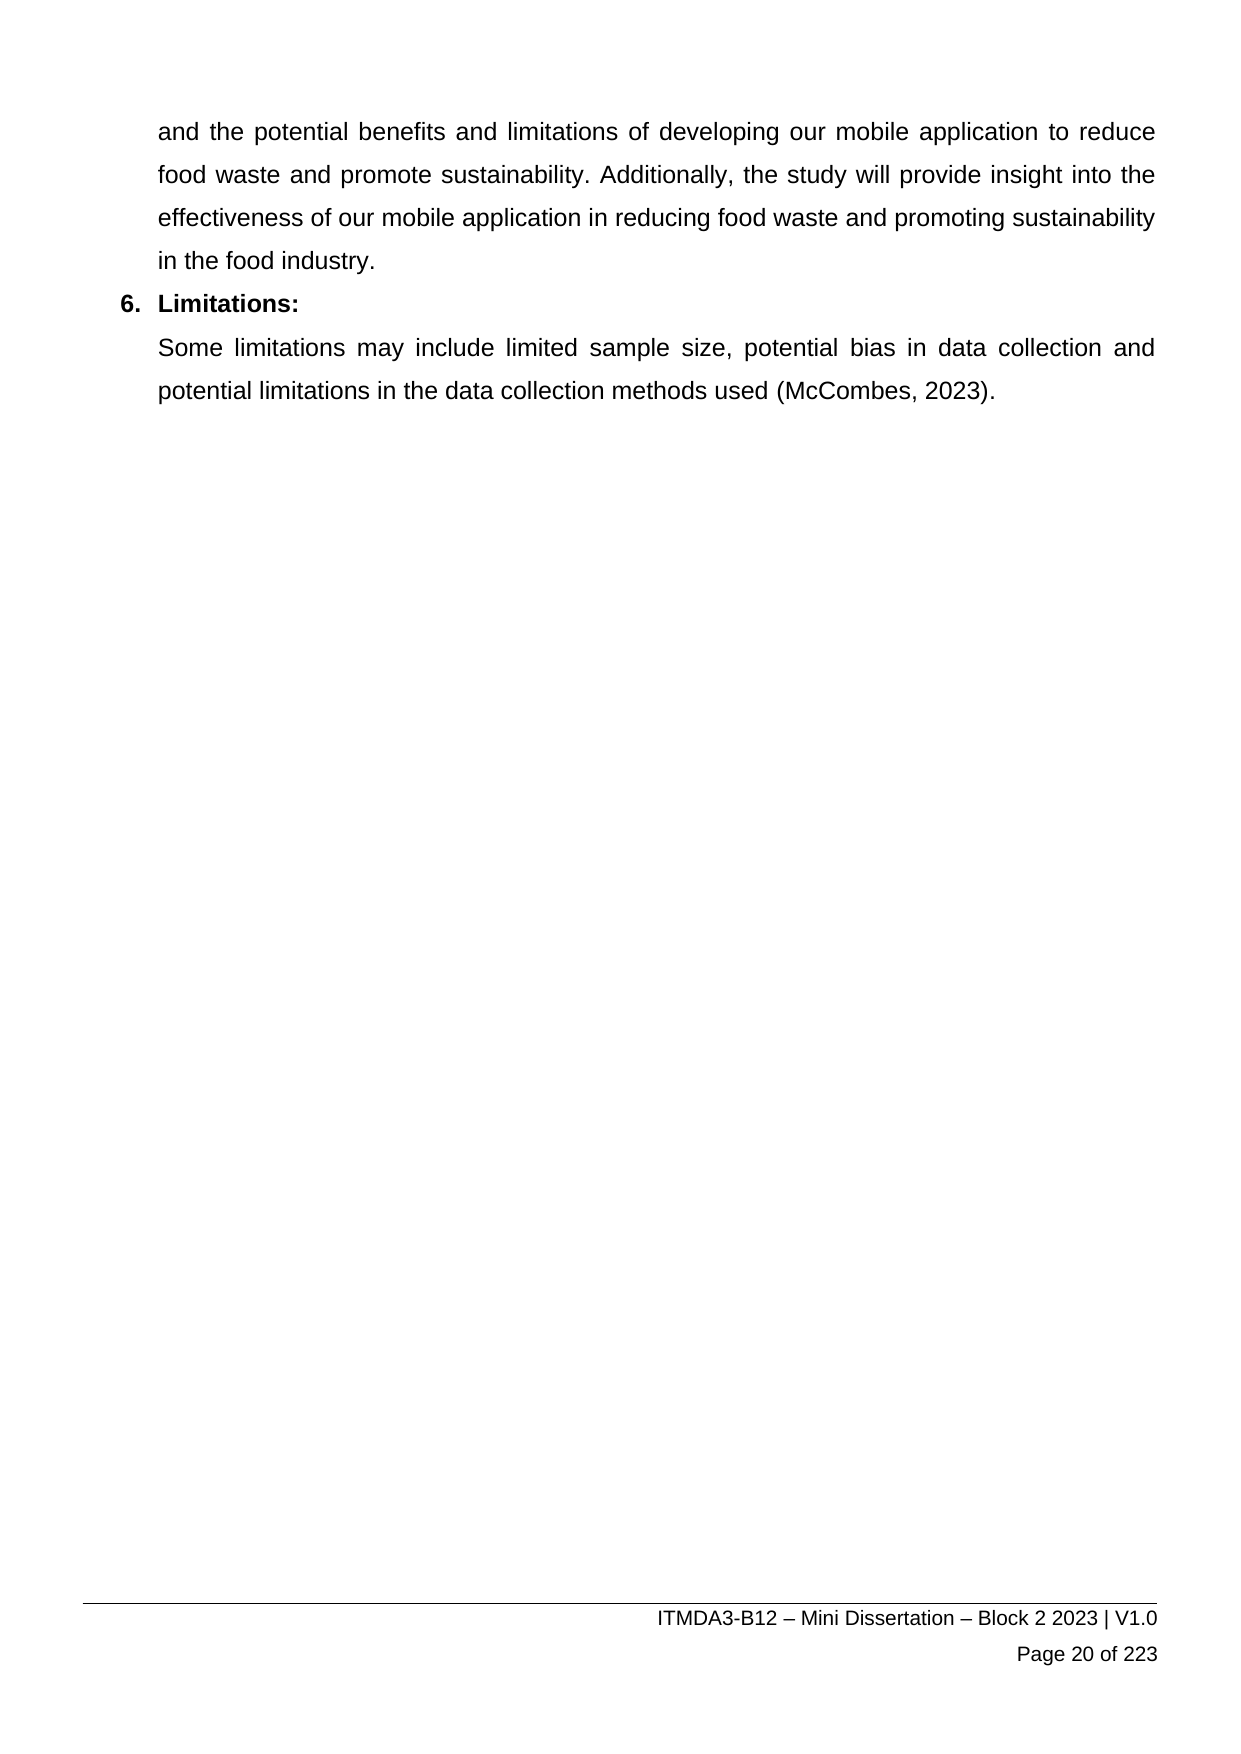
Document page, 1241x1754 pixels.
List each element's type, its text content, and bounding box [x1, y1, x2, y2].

list Limitations: [120, 289, 1157, 318]
list Some limitations may include limited sample size, potential bias in data collection and potential limitations in the data collection methods used . [158, 332, 1157, 404]
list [158, 117, 1157, 275]
